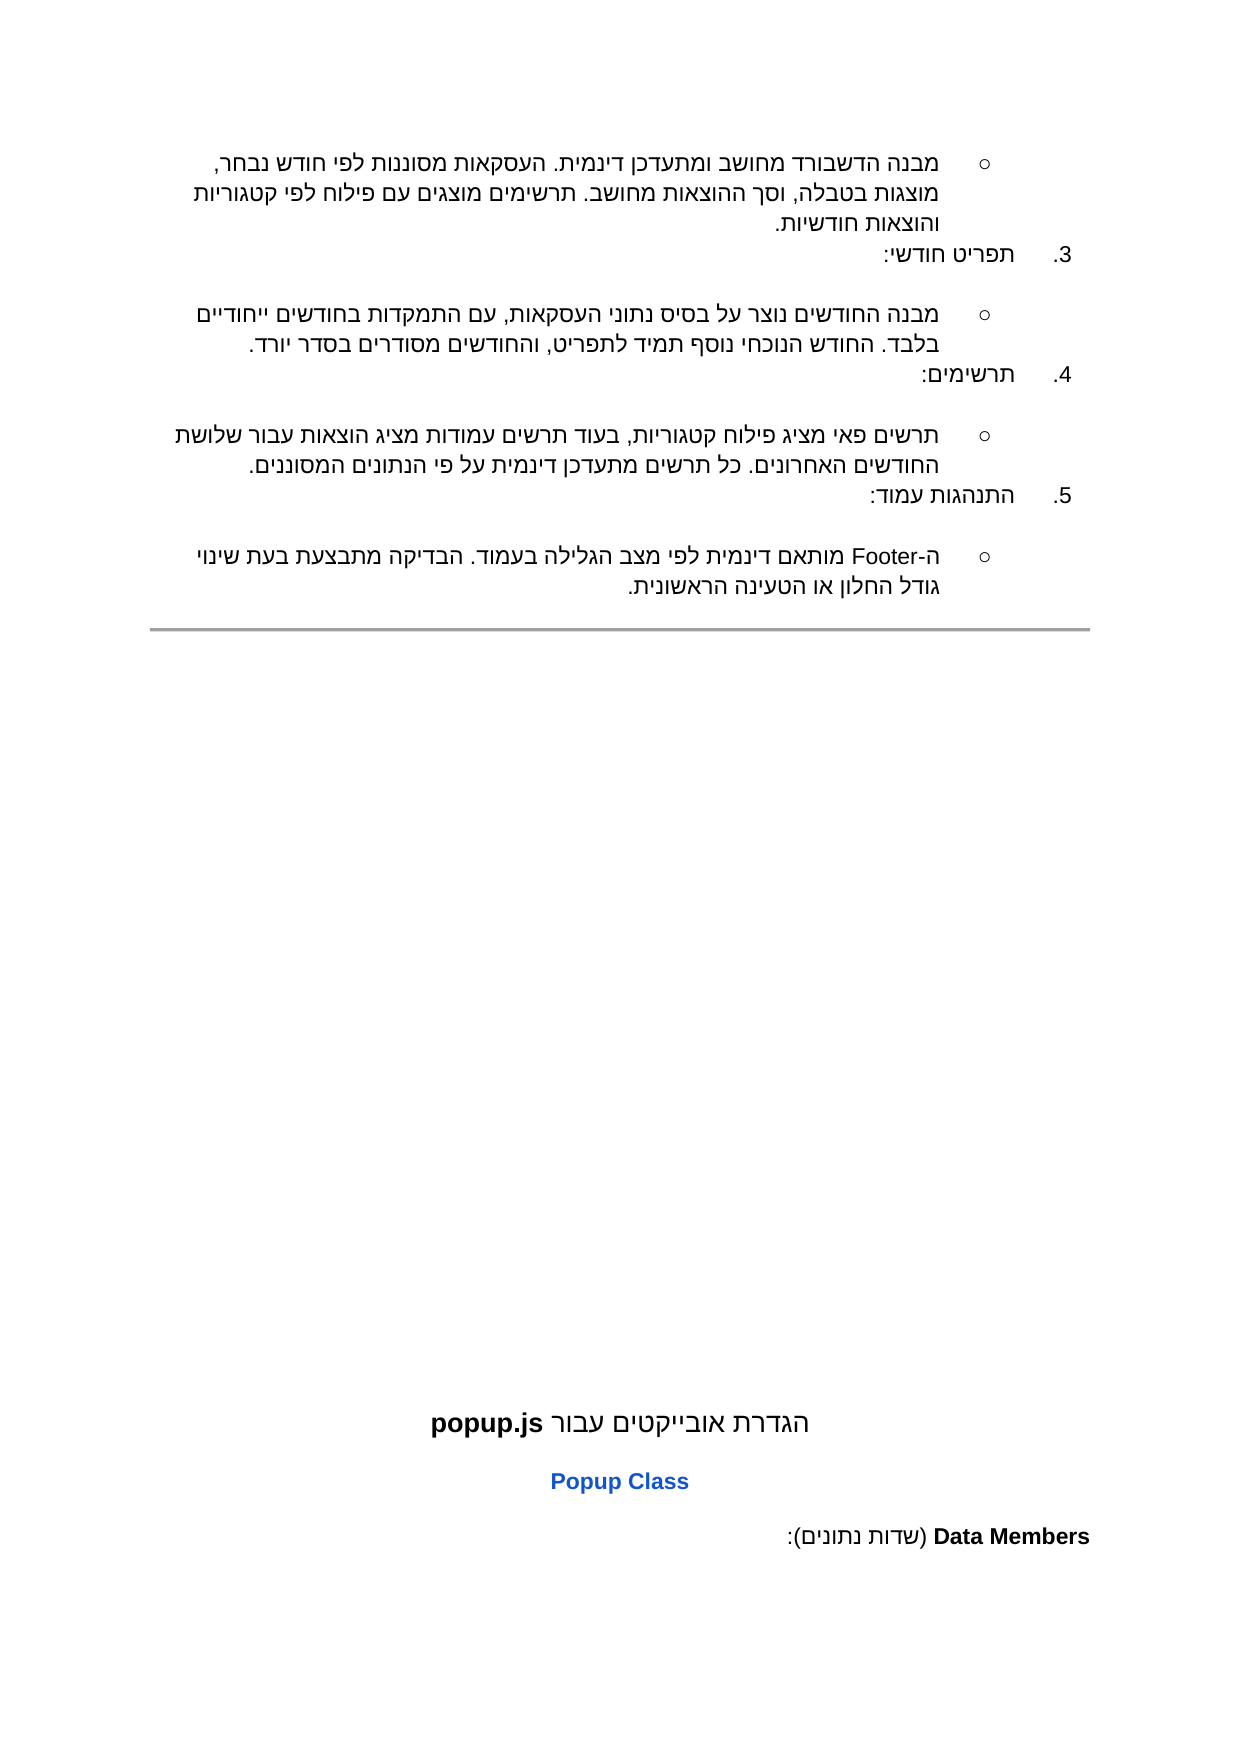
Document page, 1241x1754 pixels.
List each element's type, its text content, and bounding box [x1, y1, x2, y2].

list מבנה הדשבורד מחושב ומתעדכן דינמית. העסקאות מסוננות לפי חודש נבחר, מוצגות בטבלה, וסך ההוצאות מחושב. תרשימים מוצגים עם פילוח לפי קטגוריות והוצאות חודשיות. [150, 150, 978, 237]
subtitle Data Members (שדות נתונים): [150, 1523, 1090, 1549]
list מבנה החודשים נוצר על בסיס נתוני העסקאות, עם התמקדות בחודשים ייחודיים בלבד. החודש הנוכחי נוסף תמיד לתפריט, והחודשים מסודרים בסדר יורד. [150, 301, 978, 358]
subtitle Popup Class [150, 1468, 1090, 1494]
list תרשימים: [150, 361, 1053, 418]
subtitle הגדרת אובייקטים עבור popup.js [150, 1407, 1090, 1438]
list תפריט חודשי: [150, 241, 1053, 297]
list התנהגות עמוד: [150, 482, 1053, 539]
list ה-Footer מותאם דינמית לפי מצב הגלילה בעמוד. הבדיקה מתבצעת בעת שינוי גודל החלון או הטעינה הראשונית. [150, 543, 978, 599]
list תרשים פאי מציג פילוח קטגוריות, בעוד תרשים עמודות מציג הוצאות עבור שלושת החודשים האחרונים. כל תרשים מתעדכן דינמית על פי הנתונים המסוננים. [150, 422, 978, 478]
